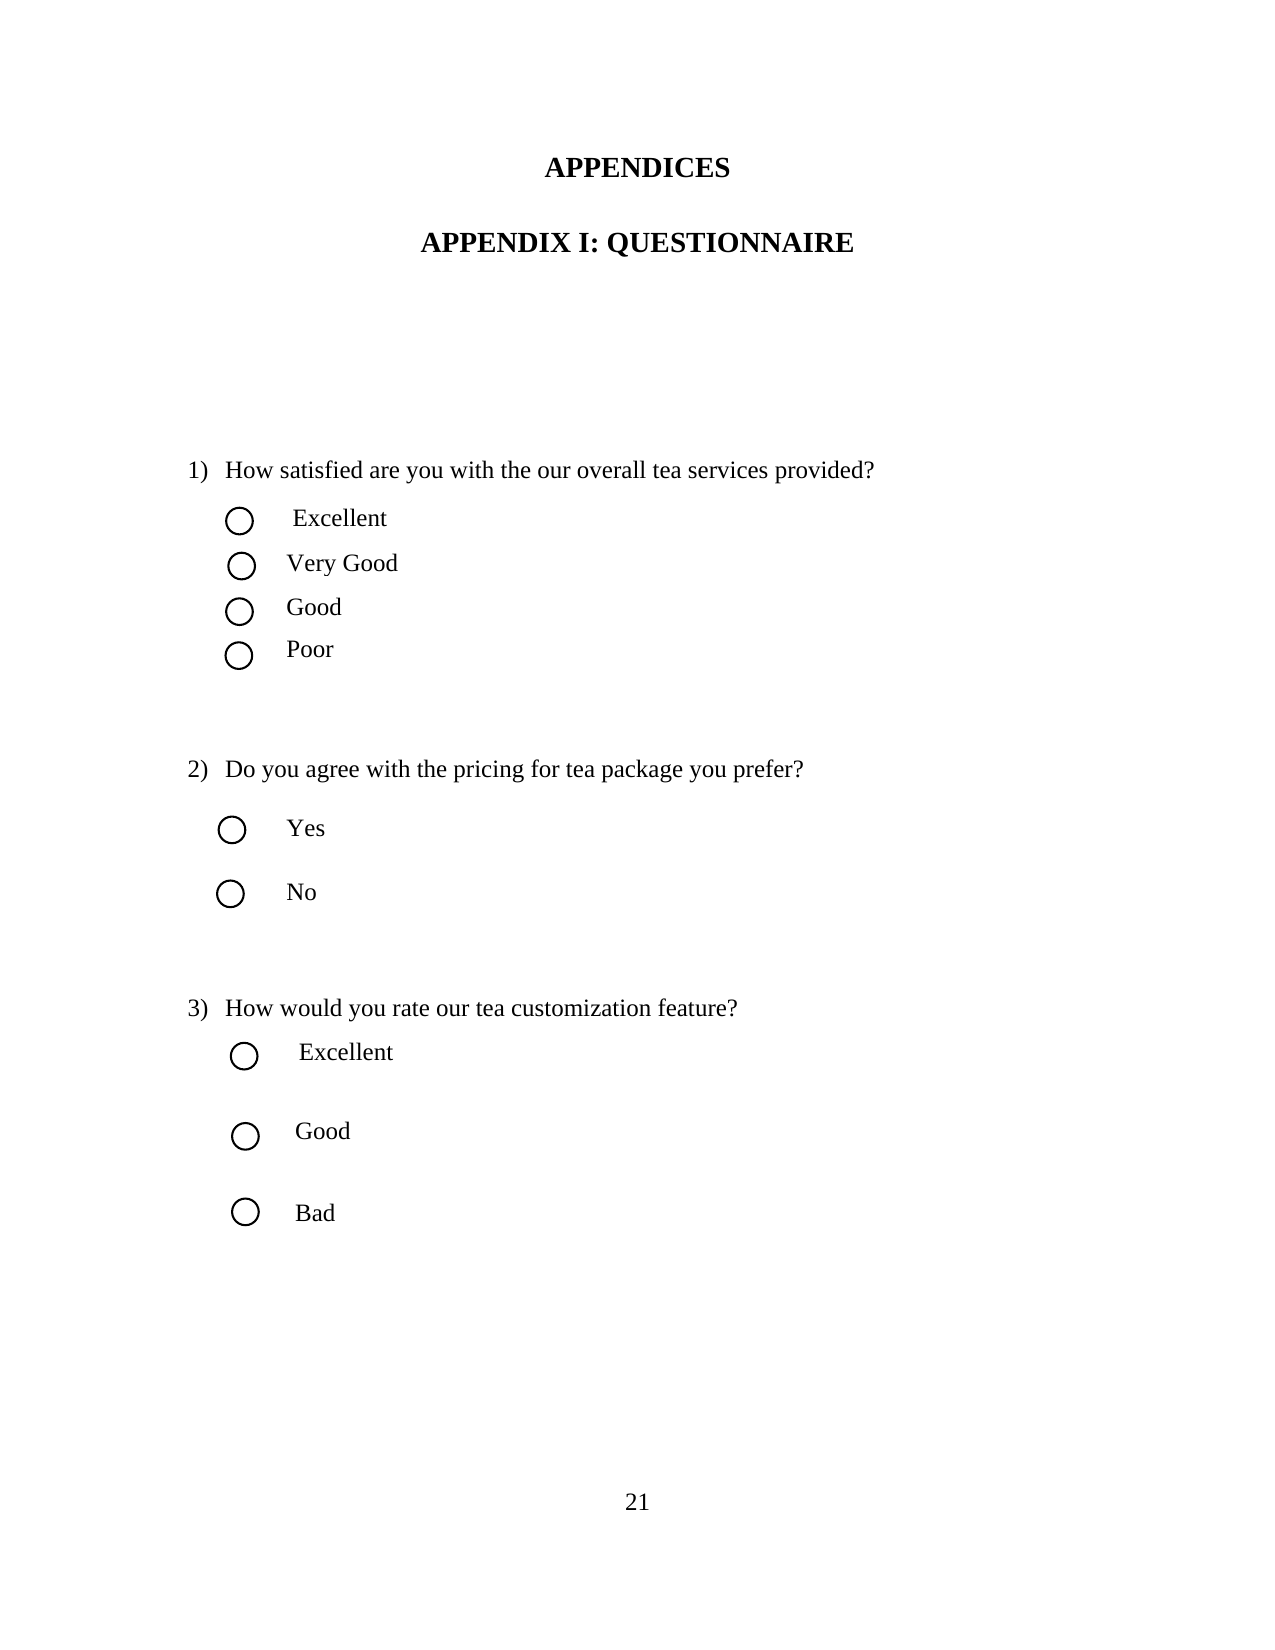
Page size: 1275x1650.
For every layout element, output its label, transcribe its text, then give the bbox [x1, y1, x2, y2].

subtitle appendix I: questionnaire [150, 225, 1125, 259]
list How satisfied are you with the our overall tea services provided? [187, 455, 1125, 484]
subtitle appendices [150, 150, 1125, 183]
list How would you rate our tea customization feature? [187, 993, 1125, 1022]
list Do you agree with the pricing for tea package you prefer? [187, 754, 1125, 783]
